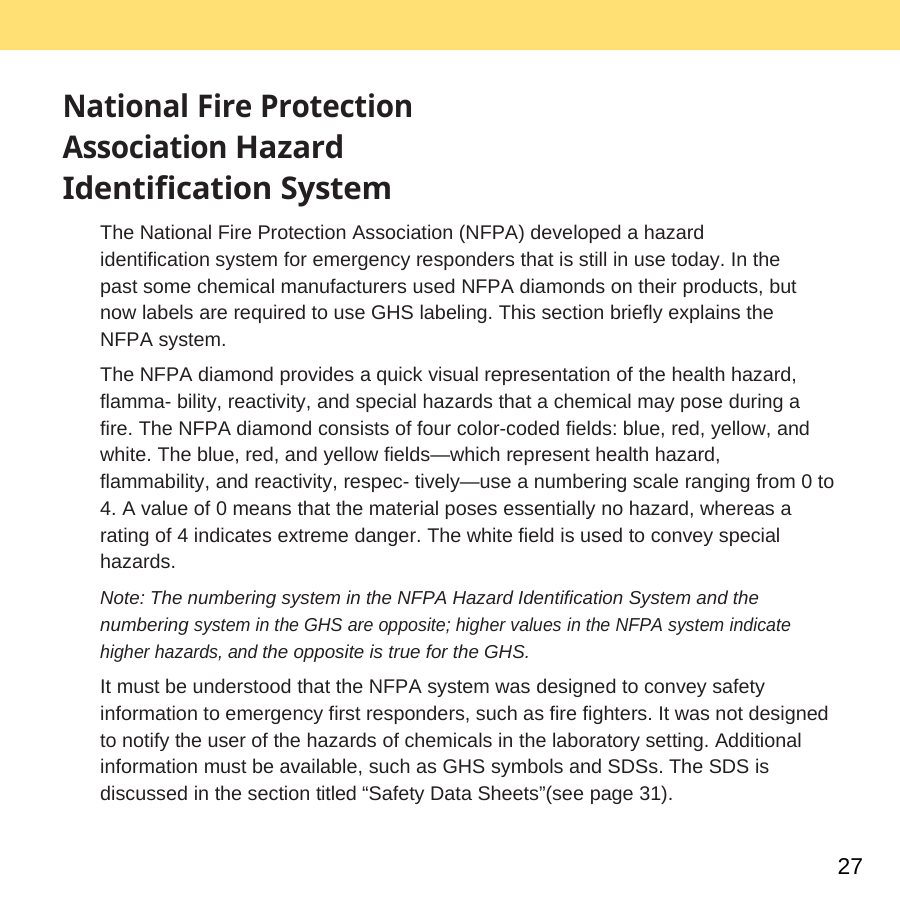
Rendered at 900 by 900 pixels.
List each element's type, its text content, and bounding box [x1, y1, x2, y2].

text The National Fire Protection Association (NFPA) developed a hazard identification system for emergency responders that is still in use today. In the past some chemical manufacturers used NFPA diamonds on their products, but now labels are required to use GHS labeling. This section briefly explains the NFPA system. [100, 221, 815, 351]
text It must be understood that the NFPA system was designed to convey safety information to emergency first responders, such as fire fighters. It was not designed to notify the user of the hazards of chemicals in the laboratory setting. Additional information must be available, such as GHS symbols and SDSs. The SDS is discussed in the section titled “Safety Data Sheets”(see page 31). [100, 675, 835, 805]
subtitle National Fire Protection Association Hazard Identification System [62, 84, 538, 209]
text Note: The numbering system in the NFPA Hazard Identification System and the numbering system in the GHS are opposite; higher values in the NFPA system indicate higher hazards, and the opposite is true for the GHS. [100, 587, 825, 662]
text The NFPA diamond provides a quick visual representation of the health hazard, flamma- bility, reactivity, and special hazards that a chemical may pose during a fire. The NFPA diamond consists of four color-coded fields: blue, red, yellow, and white. The blue, red, and yellow fields—which represent health hazard, flammability, and reactivity, respec- tively—use a numbering scale ranging from 0 to 4. A value of 0 means that the material poses essentially no hazard, whereas a rating of 4 indicates extreme danger. The white field is used to convey special hazards. [100, 363, 835, 573]
